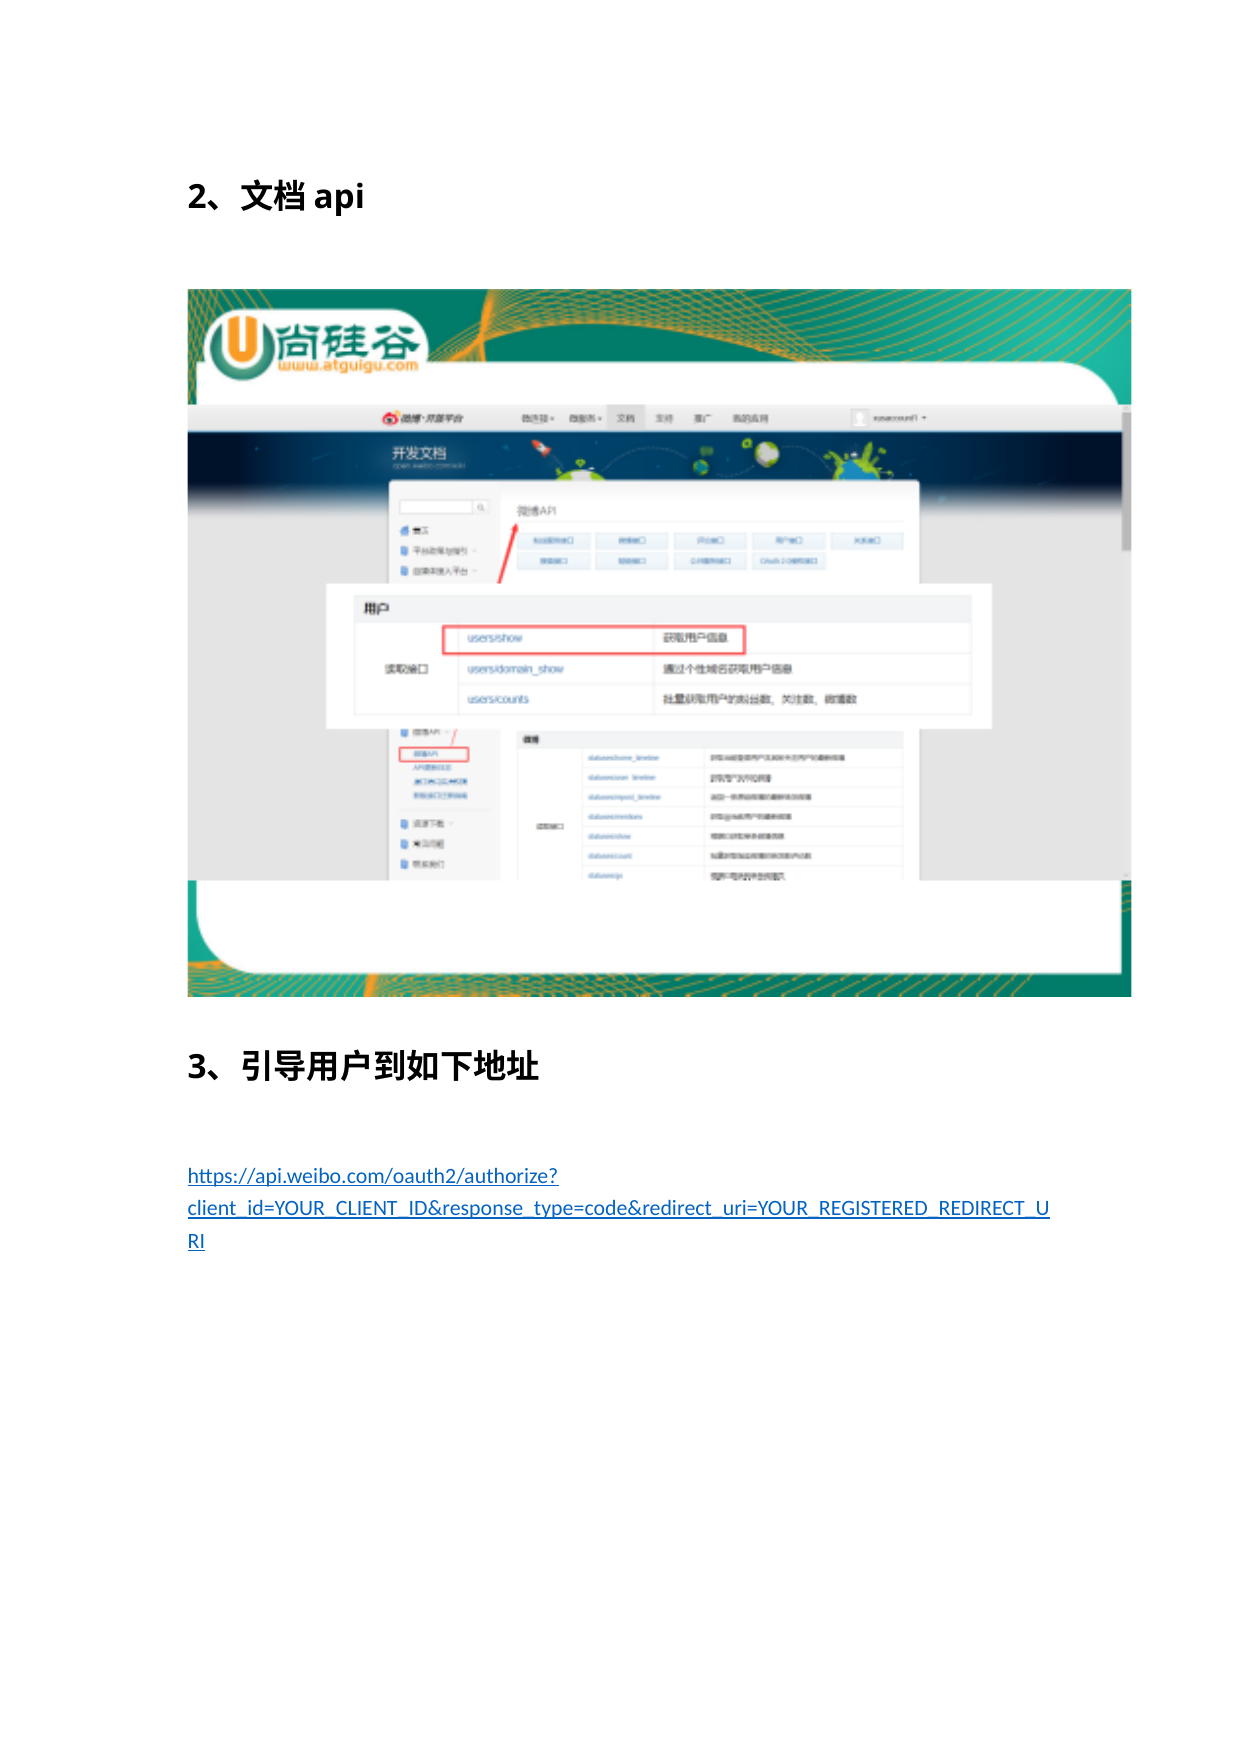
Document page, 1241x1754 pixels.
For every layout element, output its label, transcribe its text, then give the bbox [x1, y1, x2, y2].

subtitle 2、文档api [187, 162, 1053, 227]
subtitle 3、引导用户到如下地址 [187, 1031, 1053, 1096]
text https://api.weibo.com/oauth2/authorize?client_id=YOUR_CLIENT_ID&response_type=code&redirect_uri=YOUR_REGISTERED_REDIRECT_URI [187, 1159, 1053, 1256]
